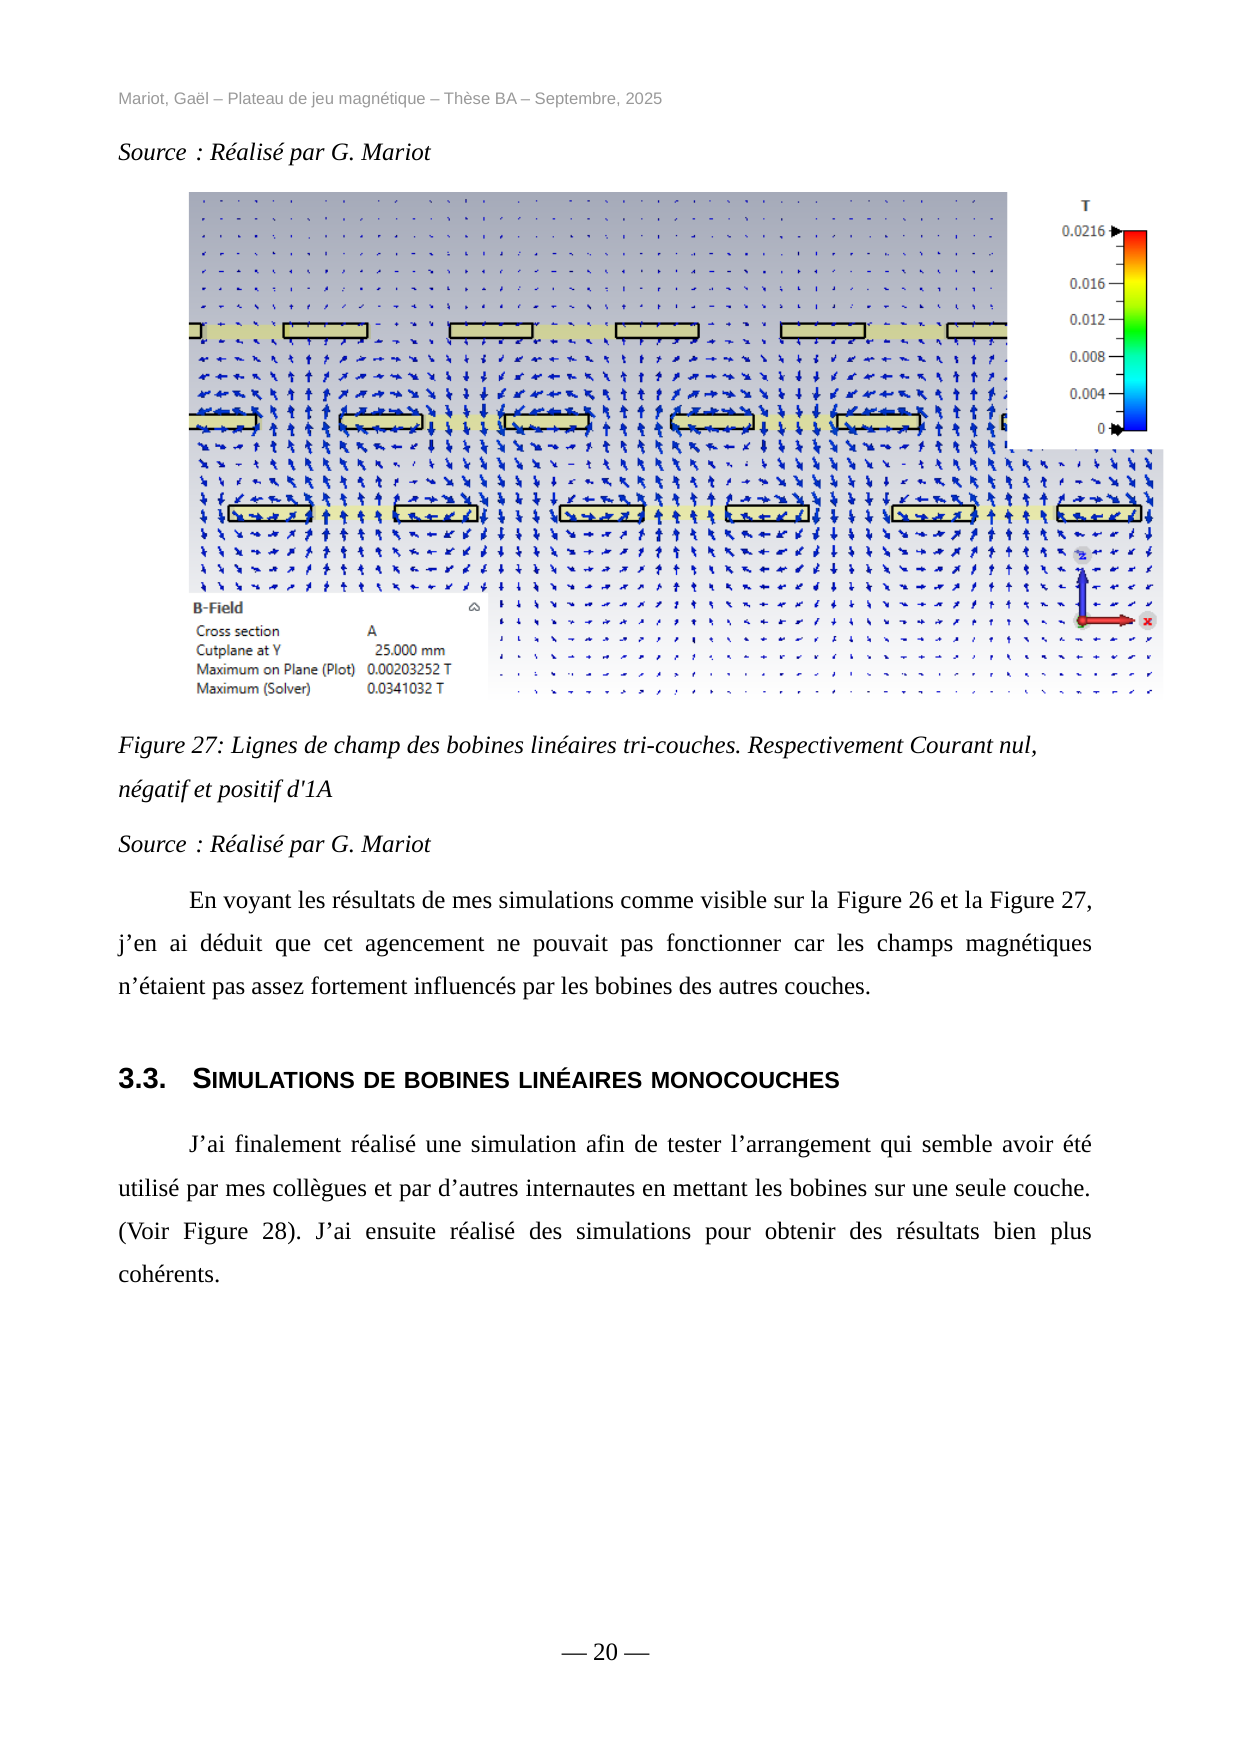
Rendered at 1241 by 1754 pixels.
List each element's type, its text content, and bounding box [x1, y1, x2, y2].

text En voyant les résultats de mes simulations comme visible sur la Figure 26 et la Figure 27, j’en ai déduit que cet agencement ne pouvait pas fonctionner car les champs magnétiques n’étaient pas assez fortement influencés par les bobines des autres couches. [118, 885, 1093, 1000]
subtitle Simulations de bobines linéaires monocouches [118, 1062, 1093, 1095]
text Source : Réalisé par G. Mariot [118, 829, 1093, 858]
text Source : Réalisé par G. Mariot [118, 137, 1093, 166]
picture [188, 192, 1164, 702]
text J’ai finalement réalisé une simulation afin de tester l’arrangement qui semble avoir été utilisé par mes collègues et par d’autres internautes en mettant les bobines sur une seule couche. (Voir Figure 28). J’ai ensuite réalisé des simulations pour obtenir des résultats bien plus cohérents. [118, 1129, 1093, 1288]
text Figure 27: Lignes de champ des bobines linéaires tri-couches. Respectivement Courant nul, négatif et positif d'1A [118, 731, 1093, 802]
